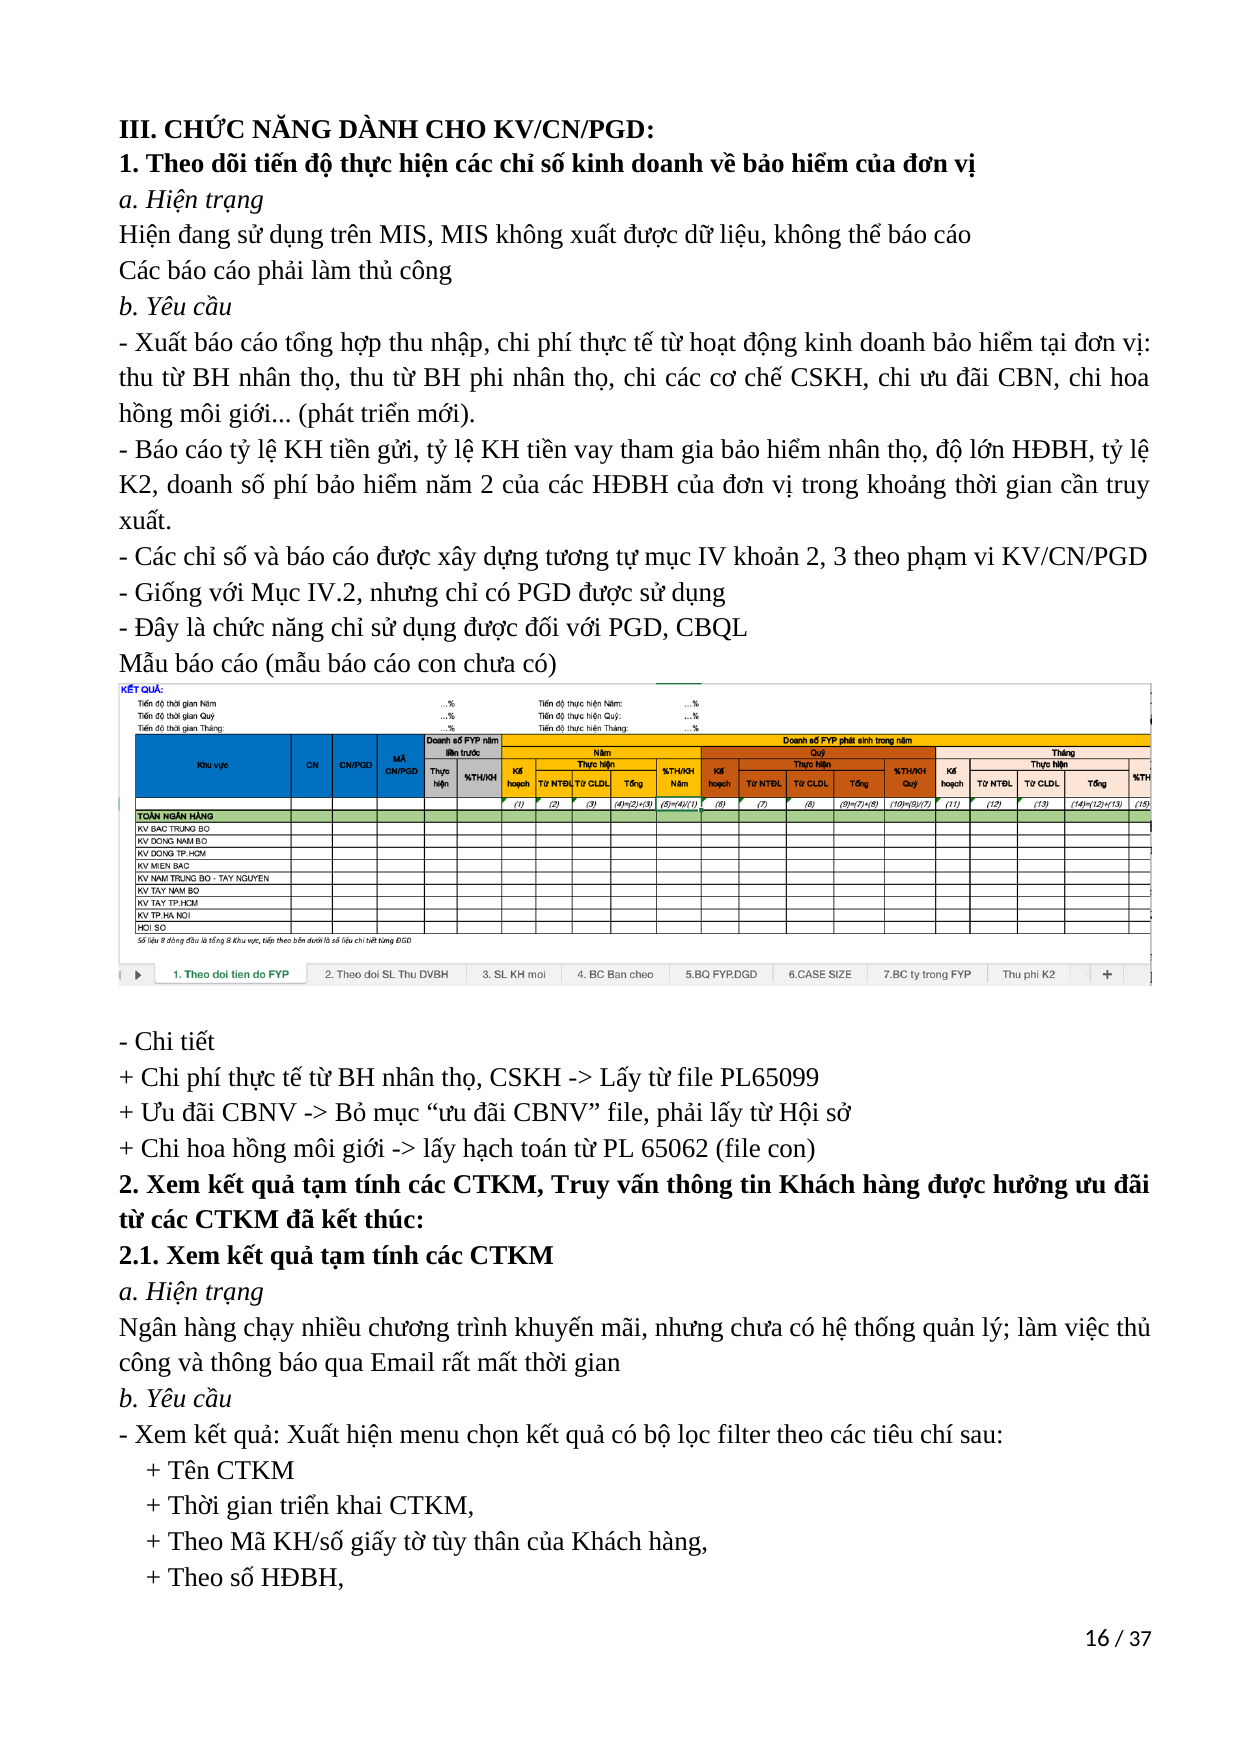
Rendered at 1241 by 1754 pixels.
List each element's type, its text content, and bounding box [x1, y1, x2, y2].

list 1. Theo dõi tiến độ thực hiện các chỉ số kinh doanh về bảo hiểm của đơn vị [118, 147, 1152, 178]
list + Thời gian triển khai CTKM, [118, 1489, 1152, 1521]
list a. Hiện trạng [118, 183, 1152, 214]
text Mẫu báo cáo (mẫu báo cáo con chưa có) [118, 647, 1152, 678]
list - Các chỉ số và báo cáo được xây dựng tương tự mục IV khoản 2, 3 theo phạm vi KV/CN/PGD [118, 540, 1152, 571]
list b. Yêu cầu [118, 290, 1152, 321]
list 2. Xem kết quả tạm tính các CTKM, Truy vấn thông tin Khách hàng được hưởng ưu đãi từ các CTKM đã kết thúc: [118, 1168, 1152, 1235]
text - Chi tiết [118, 1025, 1152, 1056]
list + Theo số HĐBH, [118, 1561, 1152, 1592]
list Hiện đang sử dụng trên MIS, MIS không xuất được dữ liệu, không thể báo cáo [118, 218, 1152, 250]
list b. Yêu cầu [118, 1382, 1152, 1413]
list + Tên CTKM [118, 1454, 1152, 1485]
list - Xem kết quả: Xuất hiện menu chọn kết quả có bộ lọc filter theo các tiêu chí sau: [118, 1418, 1152, 1449]
text - Giống với Mục IV.2, nhưng chỉ có PGD được sử dụng [118, 576, 1152, 607]
list - Báo cáo tỷ lệ KH tiền gửi, tỷ lệ KH tiền vay tham gia bảo hiểm nhân thọ, độ lớn HĐBH, tỷ lệ K2, doanh số phí bảo hiểm năm 2 của các HĐBH của đơn vị trong khoảng thời gian cần truy xuất. [118, 433, 1152, 536]
text + Ưu đãi CBNV -> Bỏ mục “ưu đãi CBNV” file, phải lấy từ Hội sở [118, 1096, 1152, 1128]
list Ngân hàng chạy nhiều chương trình khuyến mãi, nhưng chưa có hệ thống quản lý; làm việc thủ công và thông báo qua Email rất mất thời gian [118, 1311, 1152, 1378]
text - Đây là chức năng chỉ sử dụng được đối với PGD, CBQL [118, 612, 1152, 643]
subtitle III. CHỨC NĂNG DÀNH CHO KV/CN/PGD: [118, 113, 1152, 145]
list 2.1. Xem kết quả tạm tính các CTKM [118, 1239, 1152, 1271]
list Các báo cáo phải làm thủ công [118, 254, 1152, 285]
list a. Hiện trạng [118, 1275, 1152, 1306]
text + Chi phí thực tế từ BH nhân thọ, CSKH -> Lấy từ file PL65099 [118, 1061, 1152, 1092]
list + Theo Mã KH/số giấy tờ tùy thân của Khách hàng, [118, 1525, 1152, 1556]
list - Xuất báo cáo tổng hợp thu nhập, chi phí thực tế từ hoạt động kinh doanh bảo hiểm tại đơn vị: thu từ BH nhân thọ, thu từ BH phi nhân thọ, chi các cơ chế CSKH, chi ưu đãi CBN, chi hoa hồng môi giới... (phát triển mới). [118, 326, 1152, 428]
picture [118, 683, 1152, 986]
text + Chi hoa hồng môi giới -> lấy hạch toán từ PL 65062 (file con) [118, 1132, 1152, 1163]
